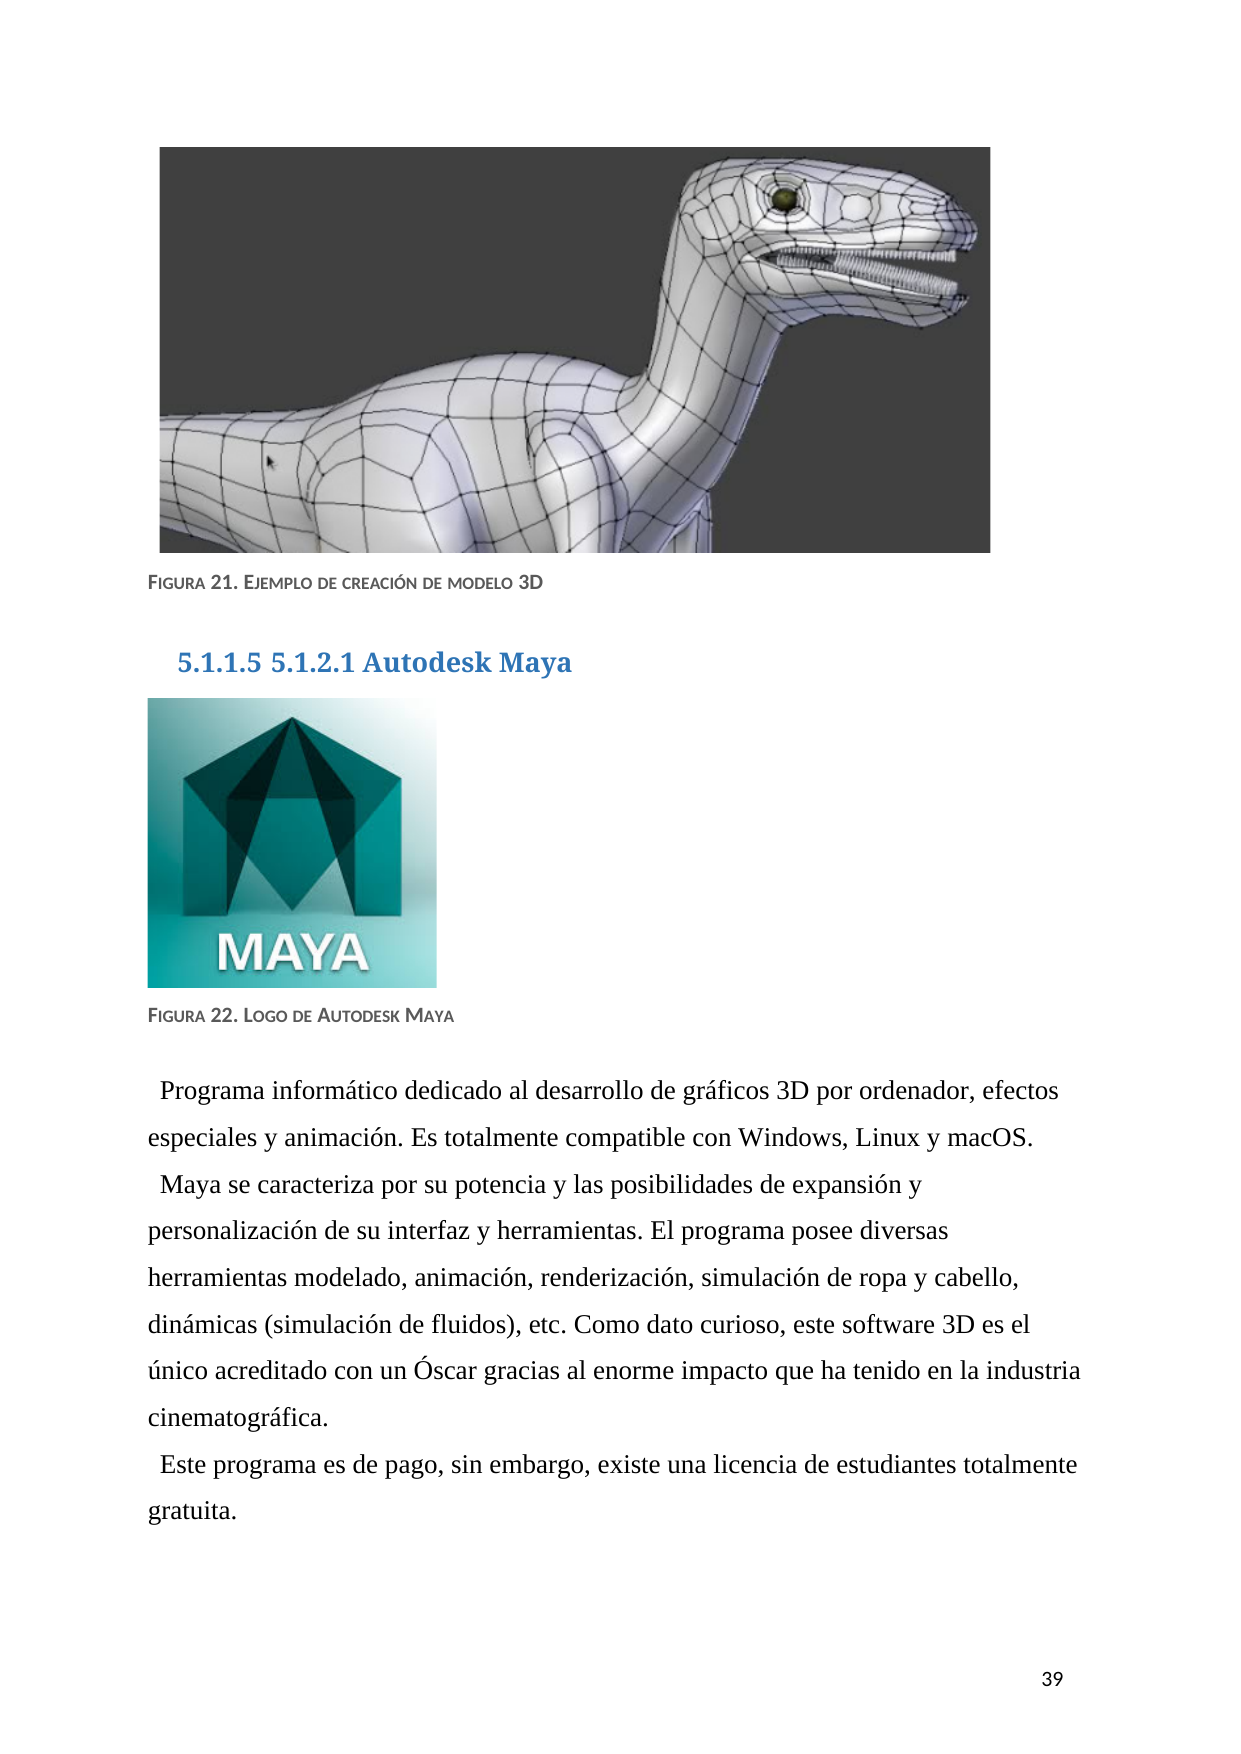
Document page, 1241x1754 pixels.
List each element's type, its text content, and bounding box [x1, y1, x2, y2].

picture [147, 698, 437, 988]
picture [159, 147, 991, 553]
text Este programa es de pago, sin embargo, existe una licencia de estudiantes totalmente gratuita. [148, 1448, 1092, 1526]
text Programa informático dedicado al desarrollo de gráficos 3D por ordenador, efectos especiales y animación. Es totalmente compatible con Windows, Linux y macOS. [148, 1074, 1092, 1152]
subtitle 5.1.2.1 Autodesk Maya [177, 643, 1092, 680]
text Maya se caracteriza por su potencia y las posibilidades de expansión y personalización de su interfaz y herramientas. El programa posee diversas herramientas modelado, animación, renderización, simulación de ropa y cabello, dinámicas (simulación de fluidos), etc. Como dato curioso, este software 3D es el único acreditado con un Óscar gracias al enorme impacto que ha tenido en la industria cinematográfica. [148, 1168, 1092, 1432]
